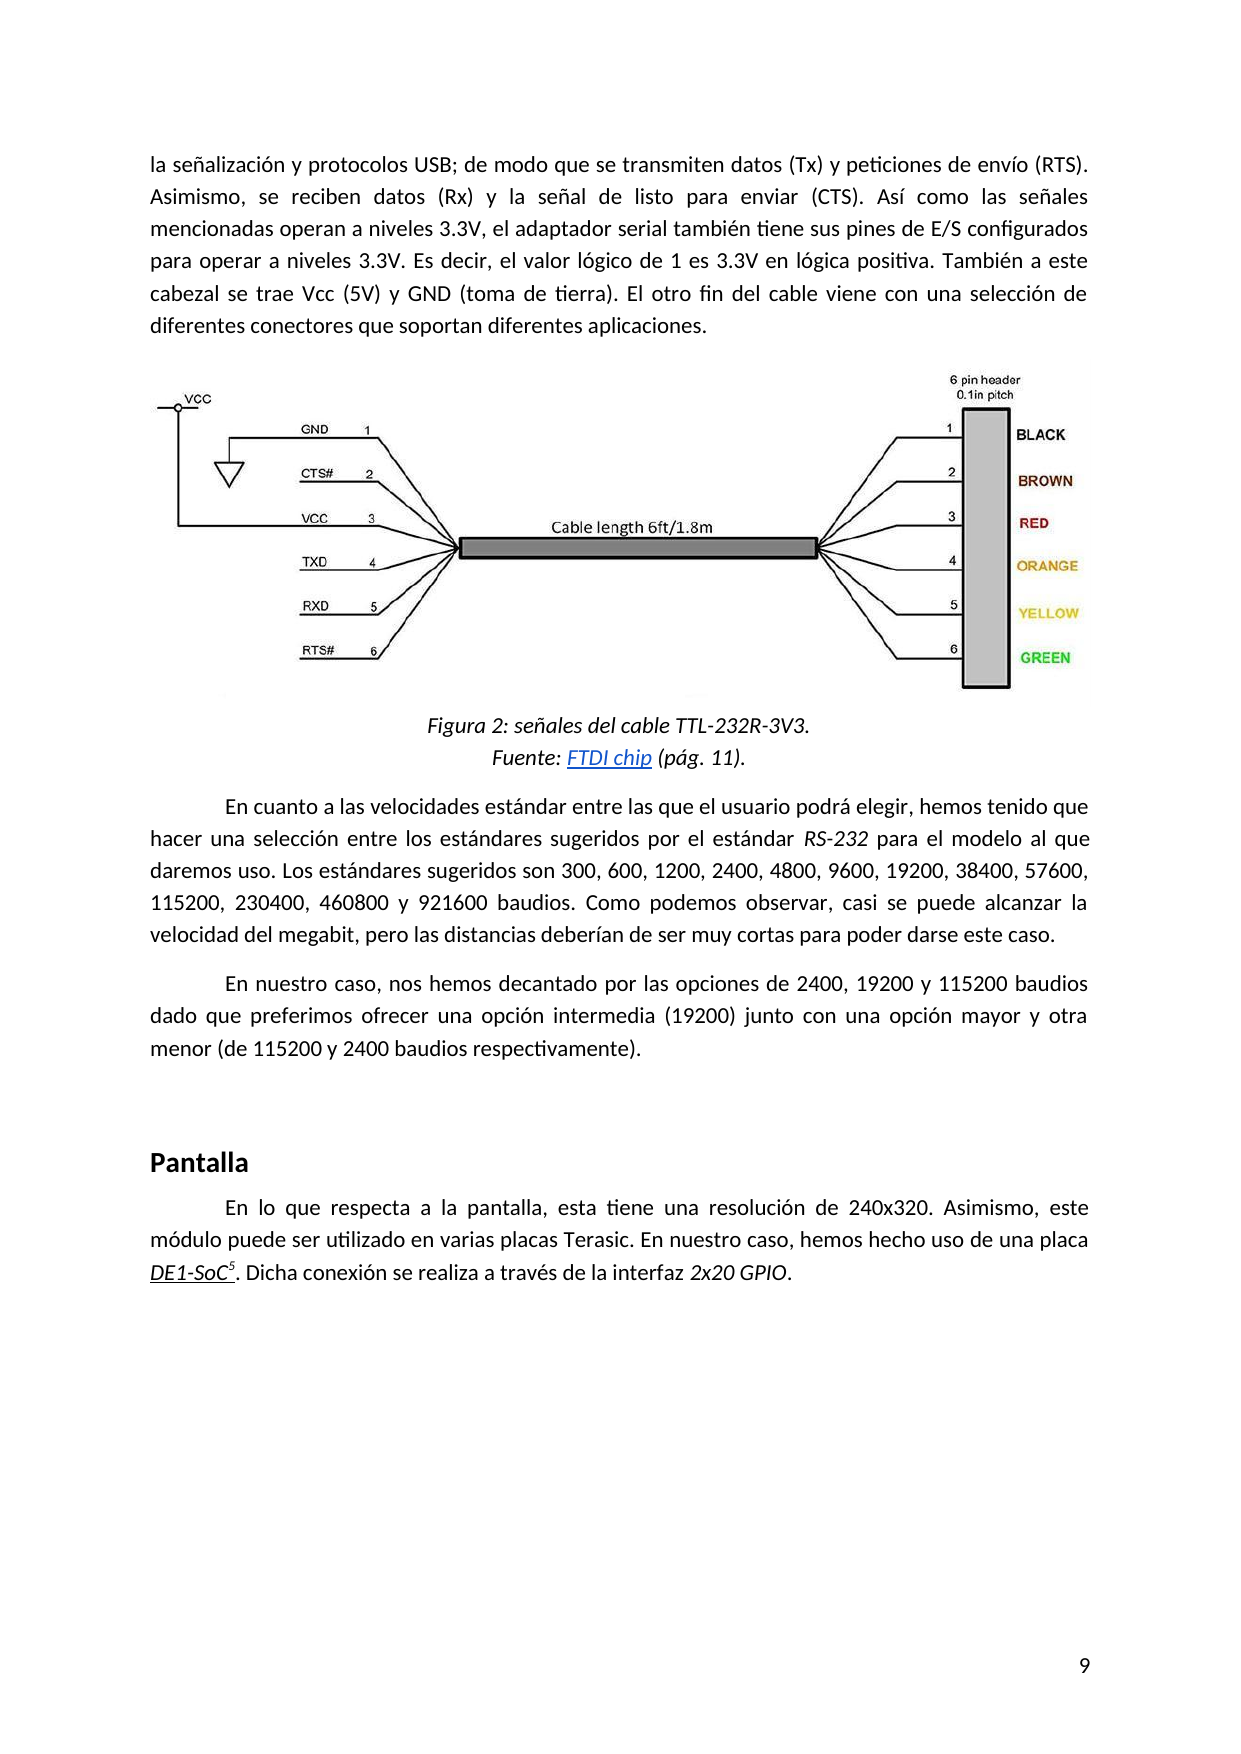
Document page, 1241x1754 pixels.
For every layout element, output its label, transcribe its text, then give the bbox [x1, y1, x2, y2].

text En nuestro caso, nos hemos decantado por las opciones de 2400, 19200 y 115200 baudios dado que preferimos ofrecer una opción intermedia (19200) junto con una opción mayor y otra menor (de 115200 y 2400 baudios respectivamente). [150, 969, 1090, 1062]
text Figura 2: señales del cable TTL-232R-3V3. [150, 711, 1090, 739]
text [150, 150, 1090, 339]
text Fuente: FTDI chip (pág. 11). [150, 743, 1090, 771]
subtitle Pantalla [150, 1144, 1090, 1180]
text En cuanto a las velocidades estándar entre las que el usuario podrá elegir, hemos tenido que hacer una selección entre los estándares sugeridos por el estándar RS-232 para el modelo al que daremos uso. Los estándares sugeridos son 300, 600, 1200, 2400, 4800, 9600, 19200, 38400, 57600, 115200, 230400, 460800 y 921600 baudios. Como podemos observar, casi se puede alcanzar la velocidad del megabit, pero las distancias deberían de ser muy cortas para poder darse este caso. [150, 792, 1090, 949]
picture [150, 359, 1091, 707]
text En lo que respecta a la pantalla, esta tiene una resolución de 240x320. Asimismo, este módulo puede ser utilizado en varias placas Terasic. En nuestro caso, hemos hecho uso de una placa DE1-SoC5. Dicha conexión se realiza a través de la interfaz 2x20 GPIO. [150, 1193, 1090, 1286]
